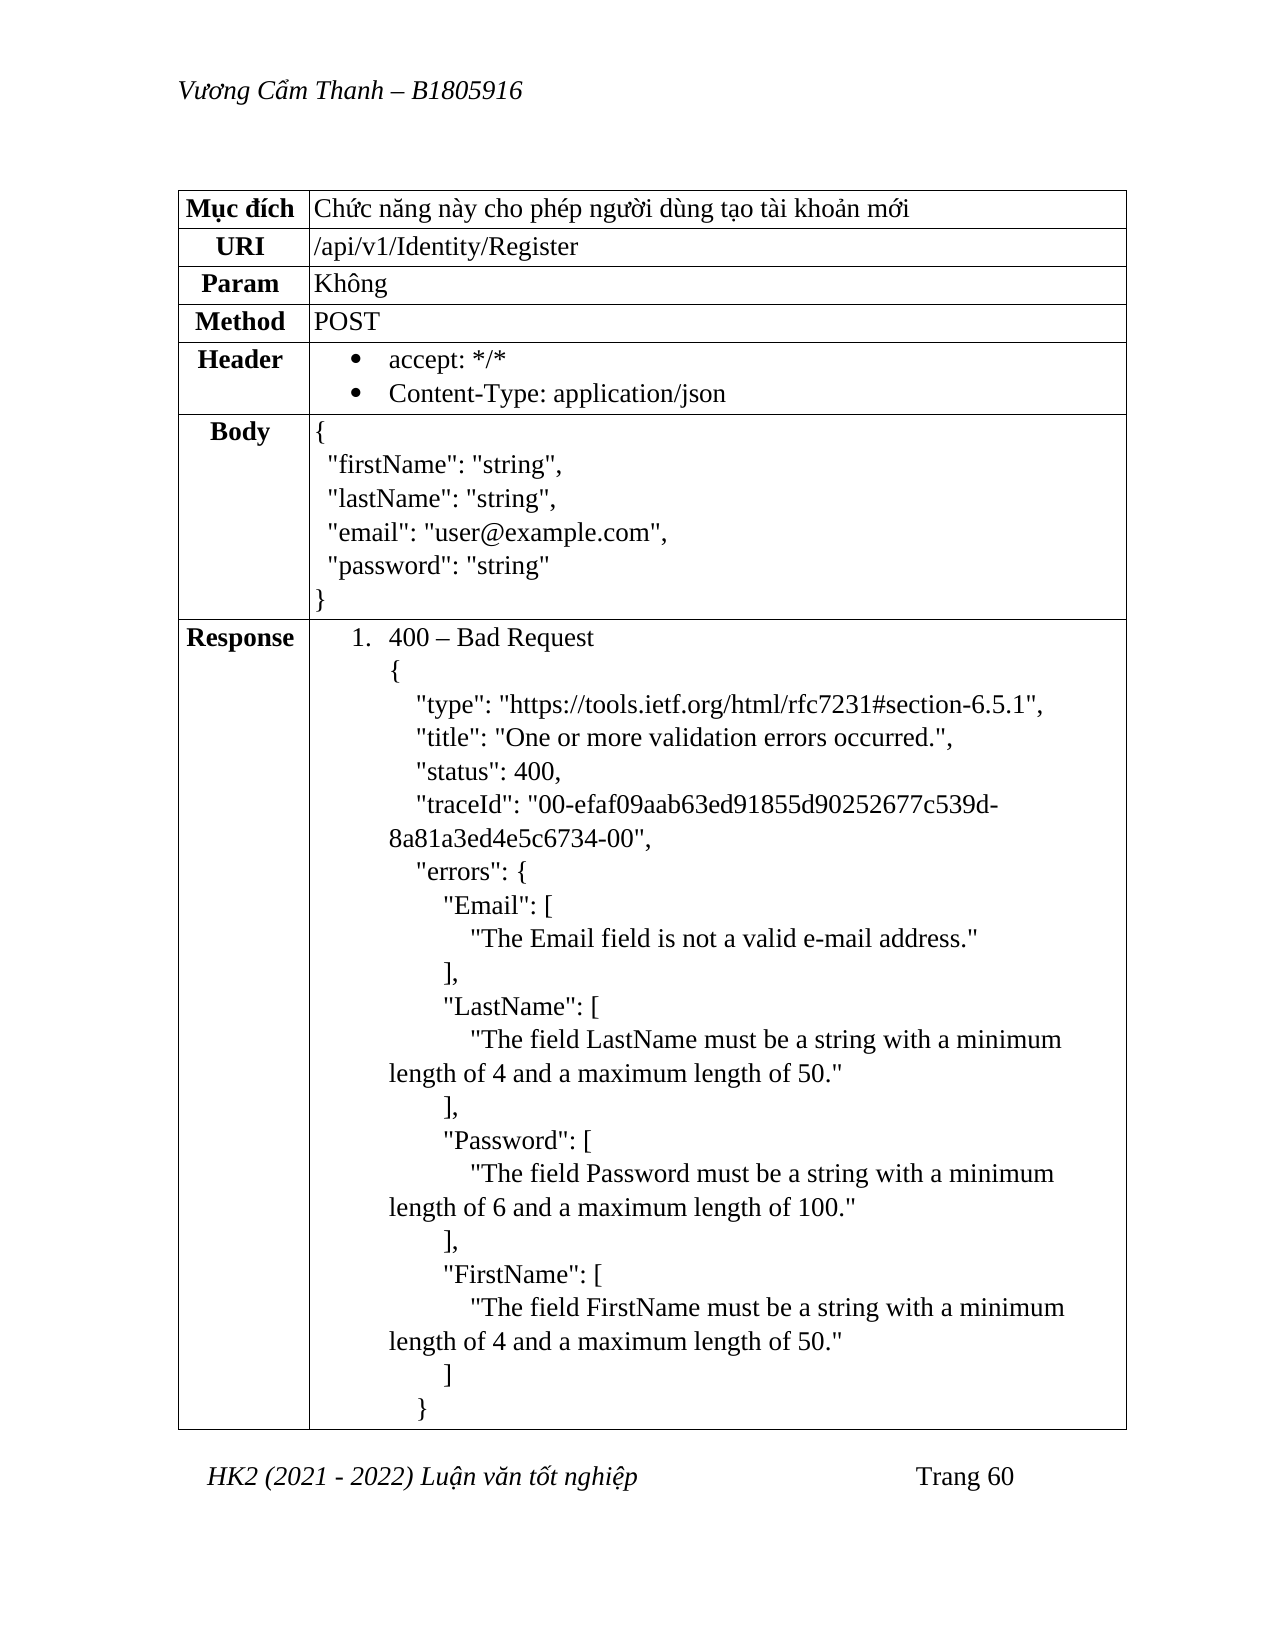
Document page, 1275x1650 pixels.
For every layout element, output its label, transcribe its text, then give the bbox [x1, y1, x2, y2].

table_cell Header [179, 343, 309, 413]
table_cell Param [179, 267, 309, 304]
table_cell accept: */* Content-Type: application/json [310, 343, 1126, 413]
table_cell /api/v1/Identity/Register [310, 229, 1126, 266]
table_cell Mục đích [179, 191, 309, 228]
table_cell { "firstName": "string", "lastName": "string", "email": "user@example.com", "password": "string" } [310, 415, 1126, 619]
table_cell Method [179, 305, 309, 342]
table_cell Chức năng này cho phép người dùng tạo tài khoản mới [310, 191, 1126, 228]
table_cell Không [310, 267, 1126, 304]
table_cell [310, 620, 1126, 1428]
table_cell Body [179, 415, 309, 619]
table_cell POST [310, 305, 1126, 342]
table_cell URI [179, 229, 309, 266]
table_cell Response [179, 620, 309, 1428]
